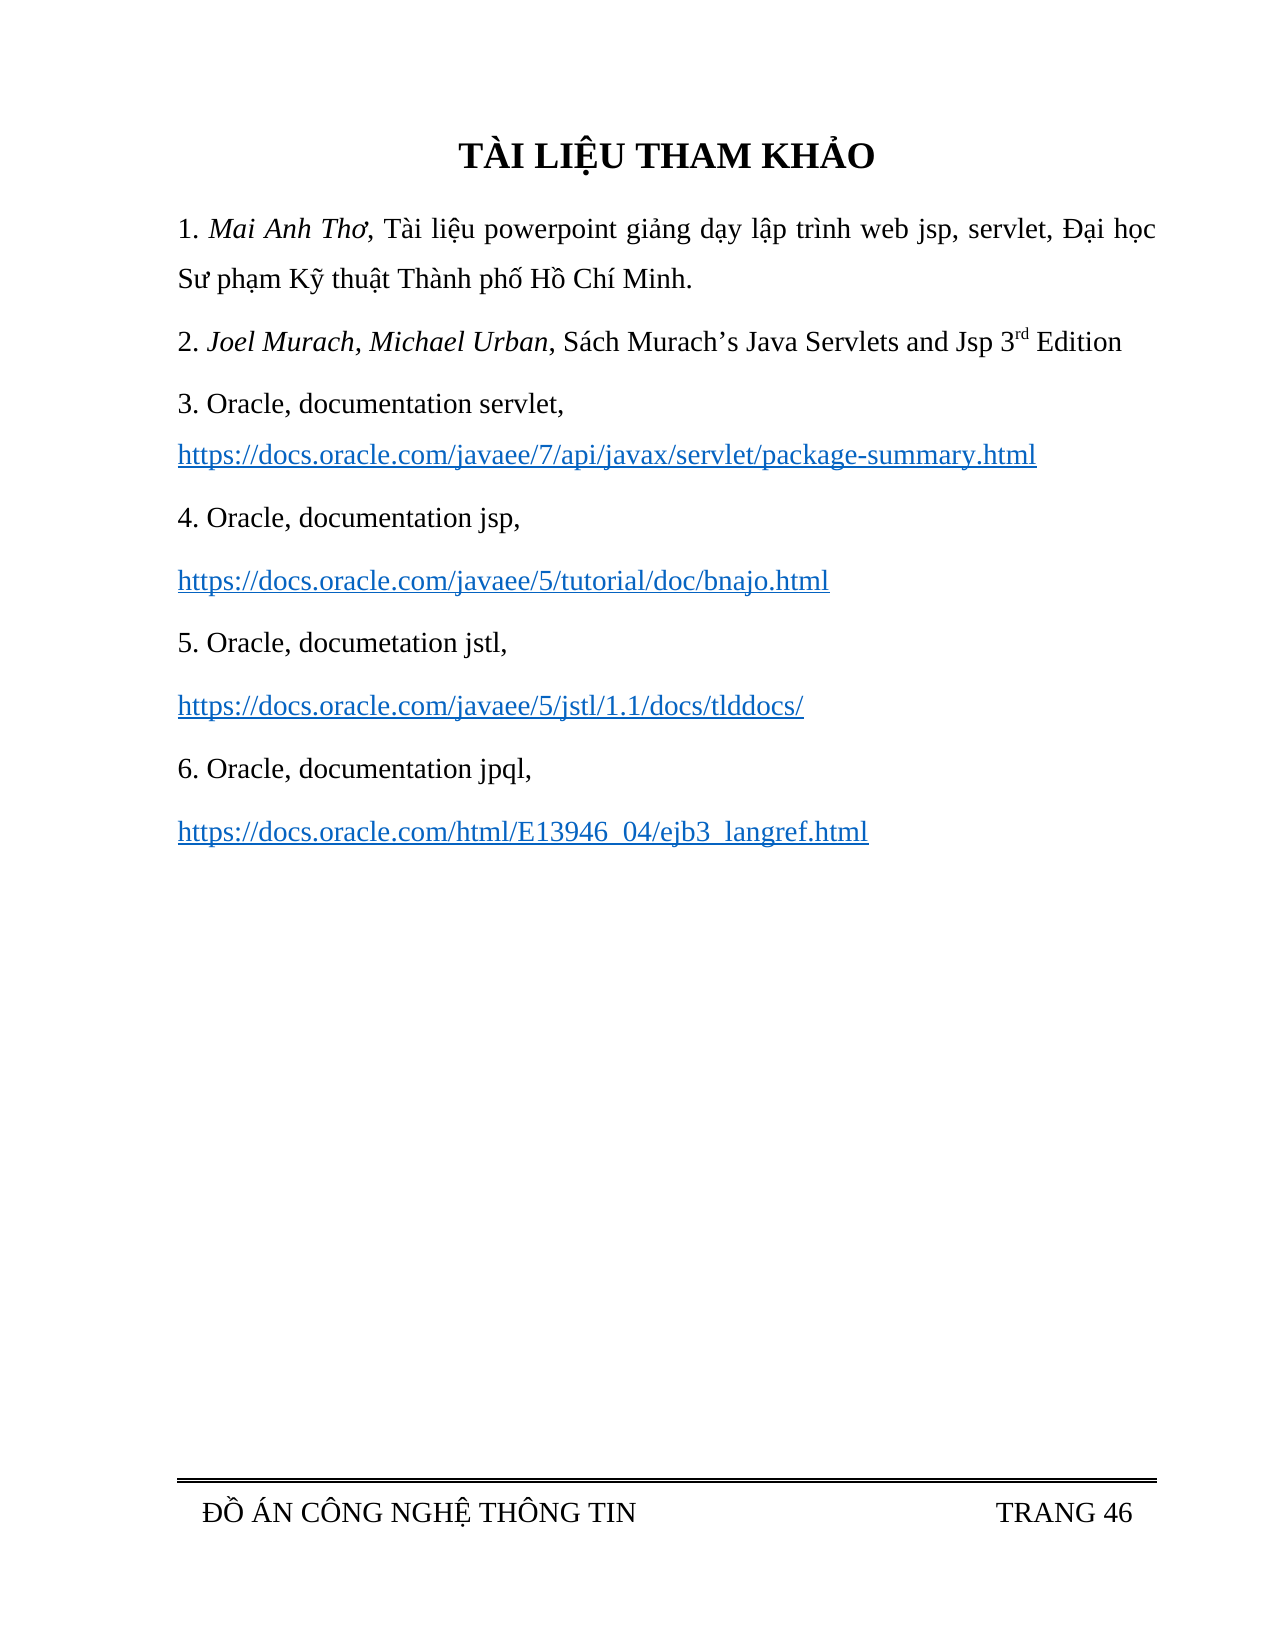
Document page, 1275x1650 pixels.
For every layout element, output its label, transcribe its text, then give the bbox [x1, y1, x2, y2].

text 2. Joel Murach, Michael Urban, Sách Murach’s Java Servlets and Jsp 3rd Edition [177, 324, 1157, 357]
text https://docs.oracle.com/html/E13946_04/ejb3_langref.html [177, 814, 1157, 847]
text 6. Oracle, documentation jpql, [177, 751, 1157, 784]
text 1. Mai Anh Thơ, Tài liệu powerpoint giảng dạy lập trình web jsp, servlet, Đại học Sư phạm Kỹ thuật Thành phố Hồ Chí Minh. [177, 211, 1157, 294]
text https://docs.oracle.com/javaee/5/tutorial/doc/bnajo.html [177, 563, 1157, 596]
text 4. Oracle, documentation jsp, [177, 500, 1157, 533]
text https://docs.oracle.com/javaee/5/jstl/1.1/docs/tlddocs/ [177, 688, 1157, 722]
text 5. Oracle, documetation jstl, [177, 625, 1157, 659]
subtitle TÀI LIỆU THAM KHẢO [177, 133, 1157, 177]
text 3. Oracle, documentation servlet, https://docs.oracle.com/javaee/7/api/javax/servlet/package-summary.html [177, 387, 1157, 471]
